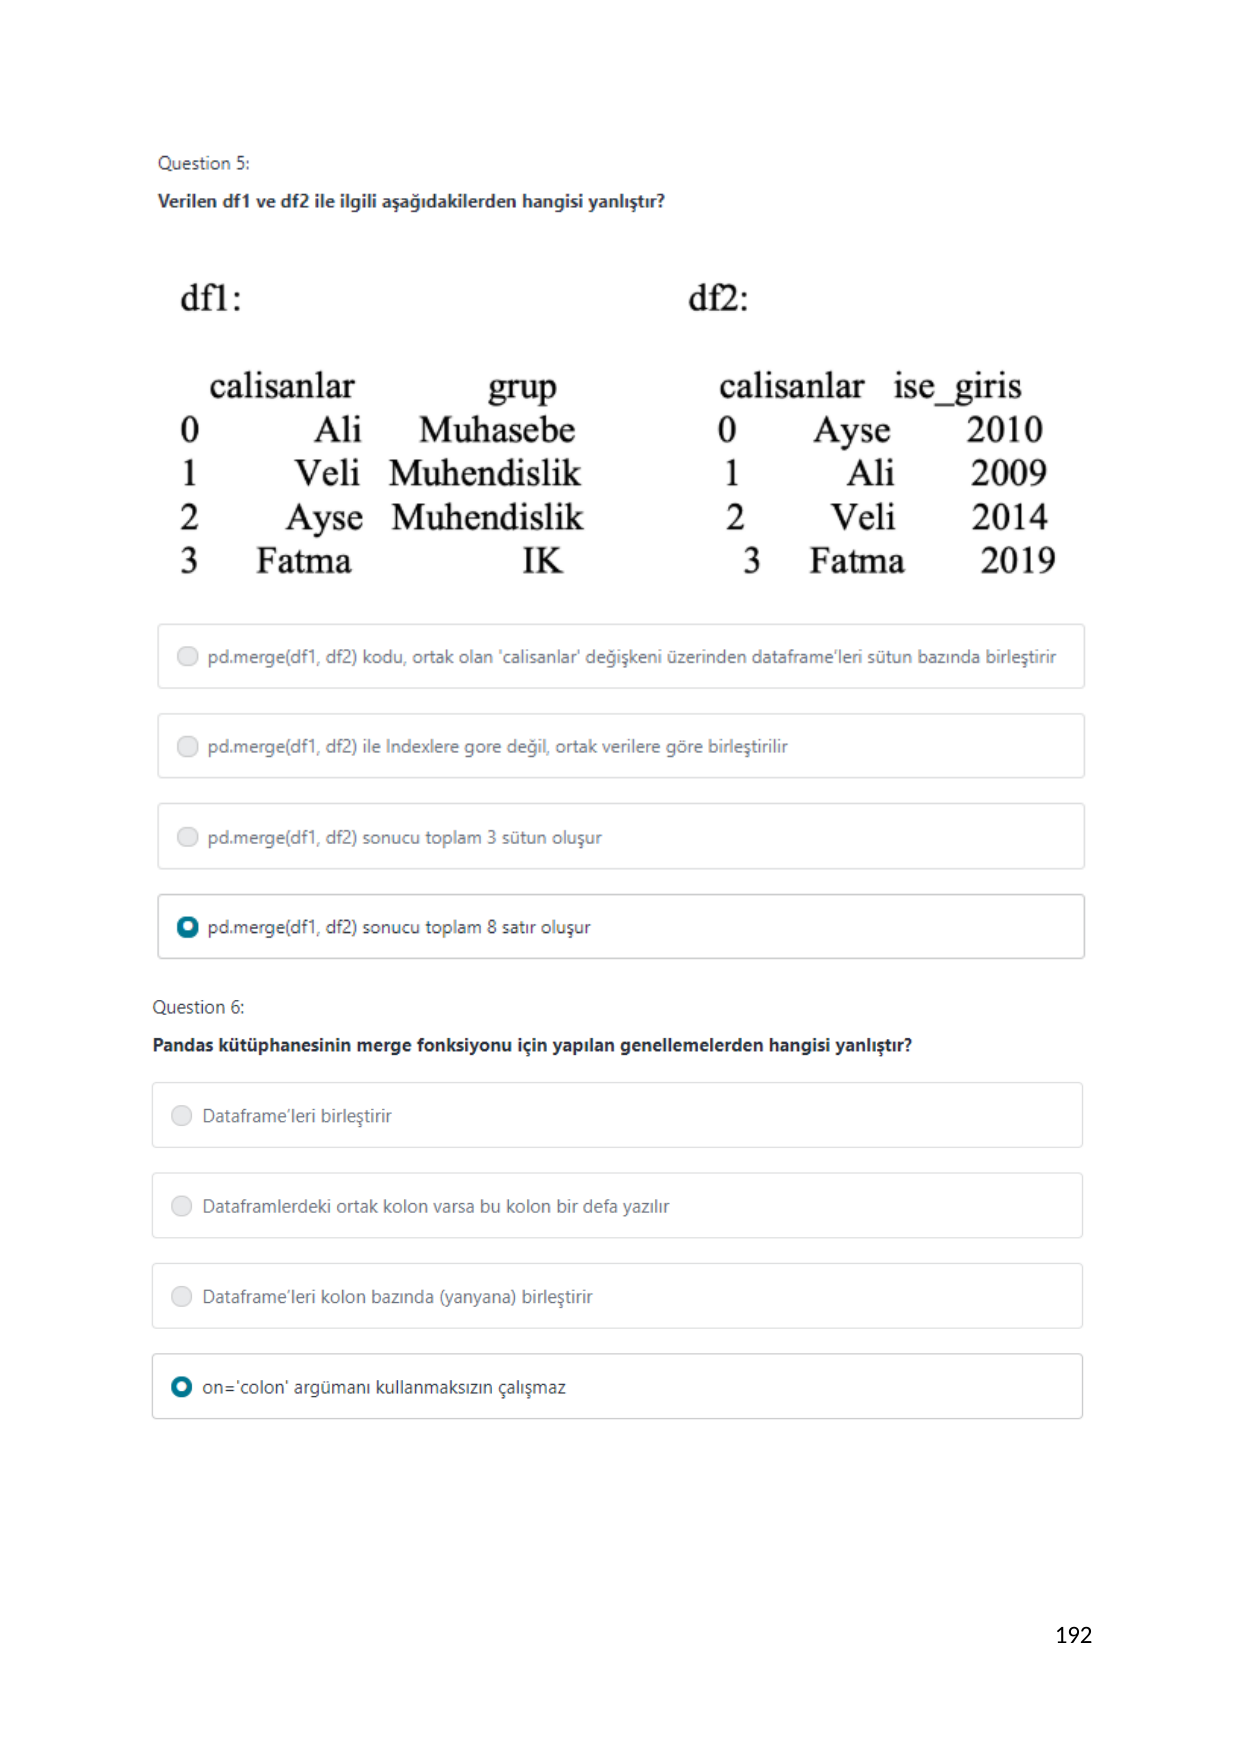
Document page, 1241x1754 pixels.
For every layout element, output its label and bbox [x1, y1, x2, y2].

picture [147, 988, 1093, 1423]
picture [147, 147, 1093, 970]
